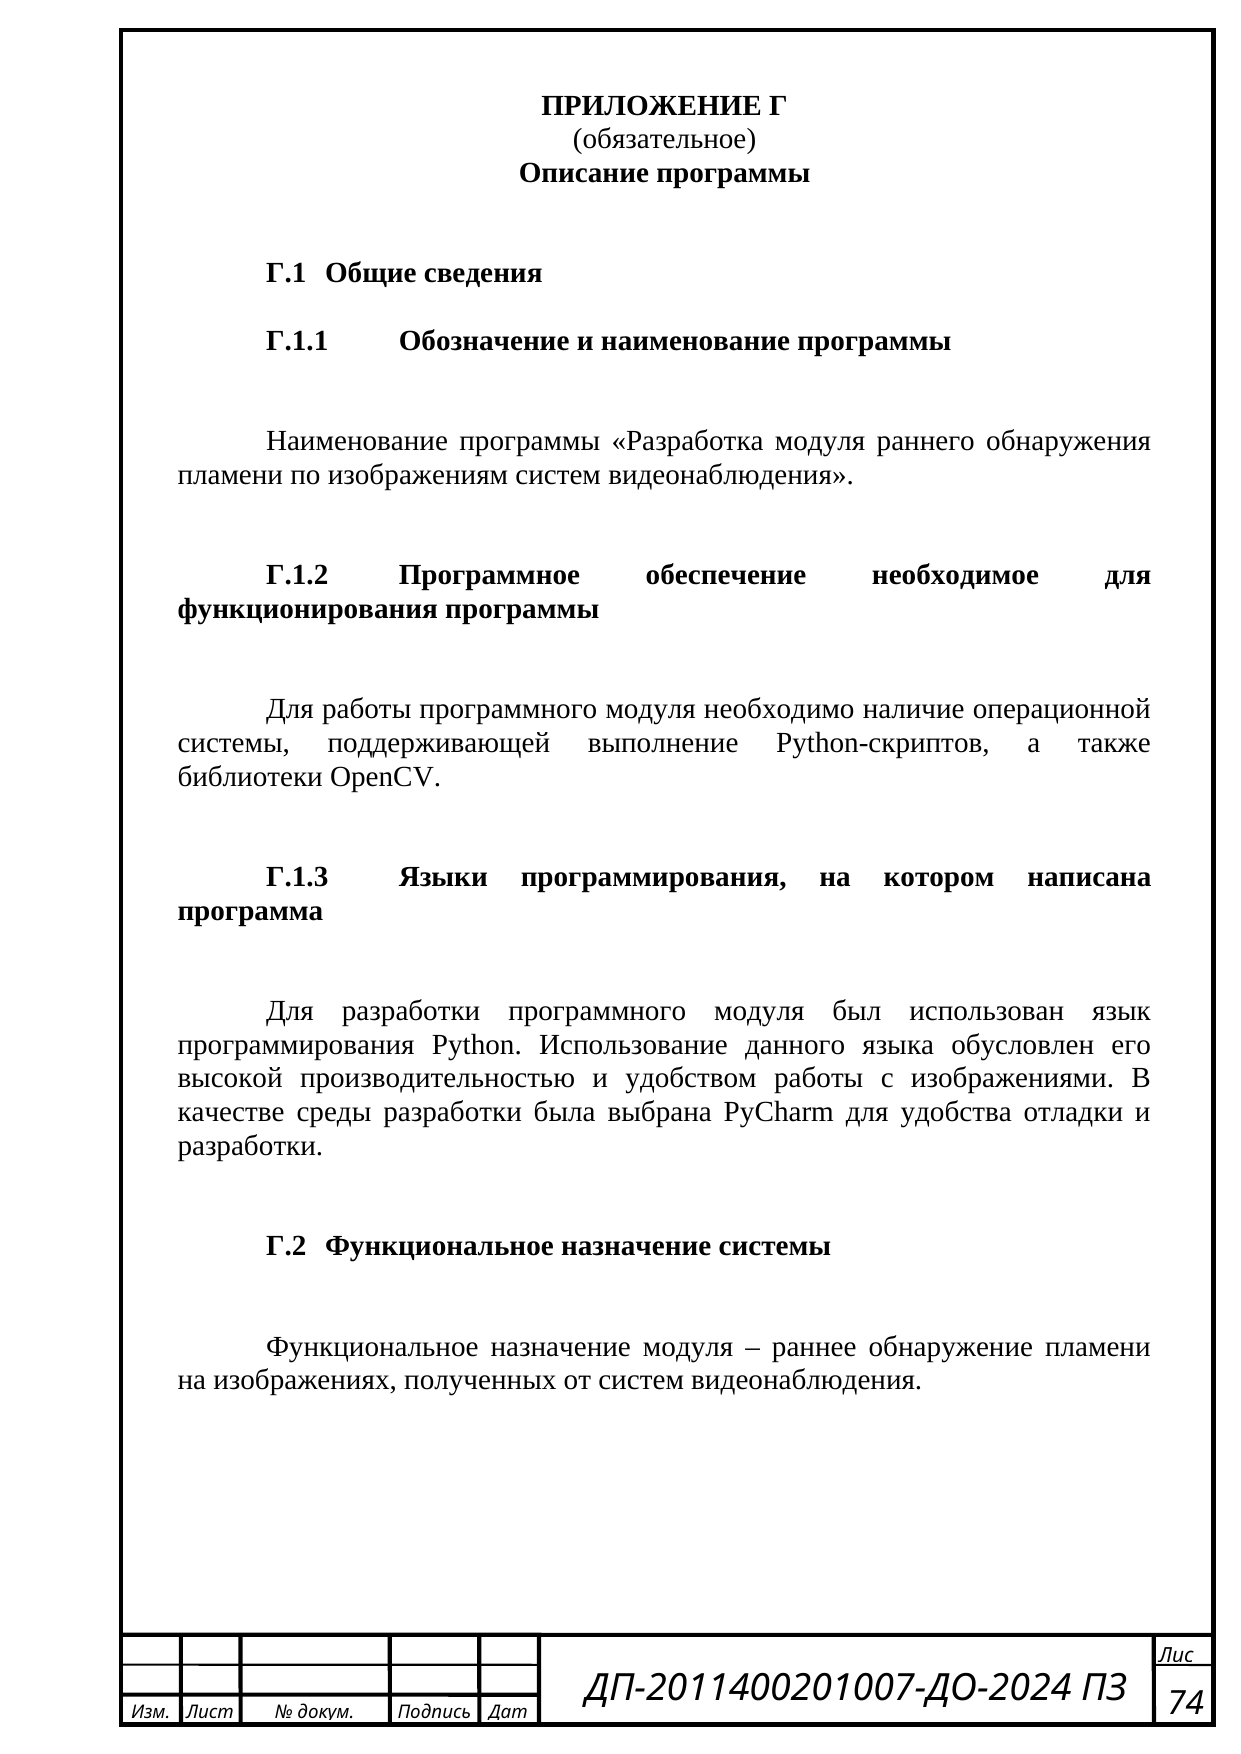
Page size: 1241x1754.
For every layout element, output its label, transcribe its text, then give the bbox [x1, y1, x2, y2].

text Функциональное назначение модуля – раннее обнаружение пламени на изображениях, полученных от систем видеонаблюдения. [177, 1329, 1152, 1396]
text Описание программы [177, 155, 1152, 188]
text Г.2 Функциональное назначение системы [177, 1228, 1152, 1262]
text Наименование программы «Разработка модуля раннего обнаружения пламени по изображениям систем видеонаблюдения». [177, 423, 1152, 490]
text Для работы программного модуля необходимо наличие операционной системы, поддерживающей выполнение Python-скриптов, а также библиотеки OpenCV. [177, 692, 1152, 792]
text Для разработки программного модуля был использован язык программирования Python. Использование данного языка обусловлен его высокой производительностью и удобством работы с изображениями. В качестве среды разработки была выбрана PyCharm для удобства отладки и разработки. [177, 993, 1152, 1161]
text (обязательное) [177, 121, 1152, 155]
text Г.1.3 Языки программирования, на котором написана программа [177, 859, 1152, 926]
subtitle ПРИЛОЖЕНИЕ Г [177, 88, 1152, 121]
text Г.1 Общие сведения [177, 256, 1152, 289]
text Г.1.1 Обозначение и наименование программы [177, 323, 1152, 356]
text Г.1.2 Программное обеспечение необходимое для функционирования программы [177, 557, 1152, 624]
